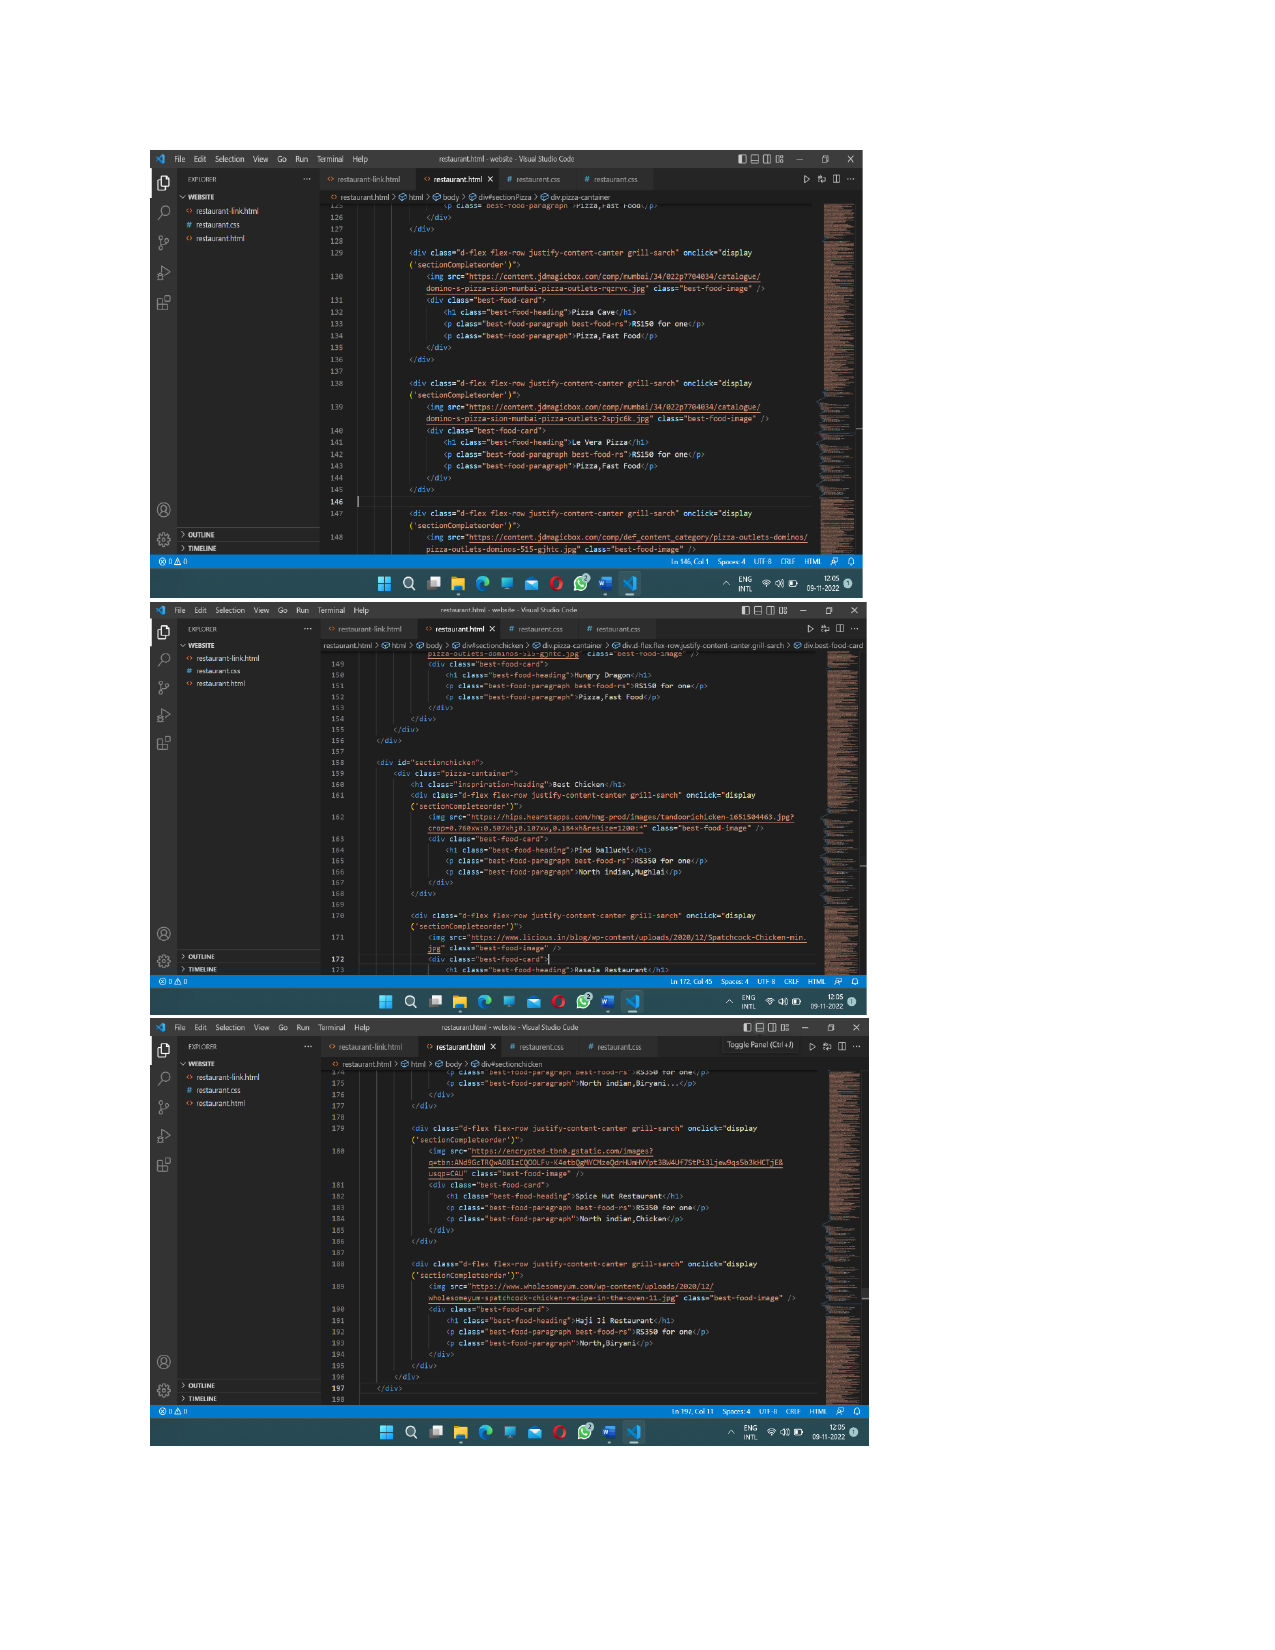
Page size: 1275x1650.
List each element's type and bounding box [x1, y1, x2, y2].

picture [150, 602, 867, 1015]
picture [150, 1018, 869, 1446]
picture [150, 150, 863, 598]
